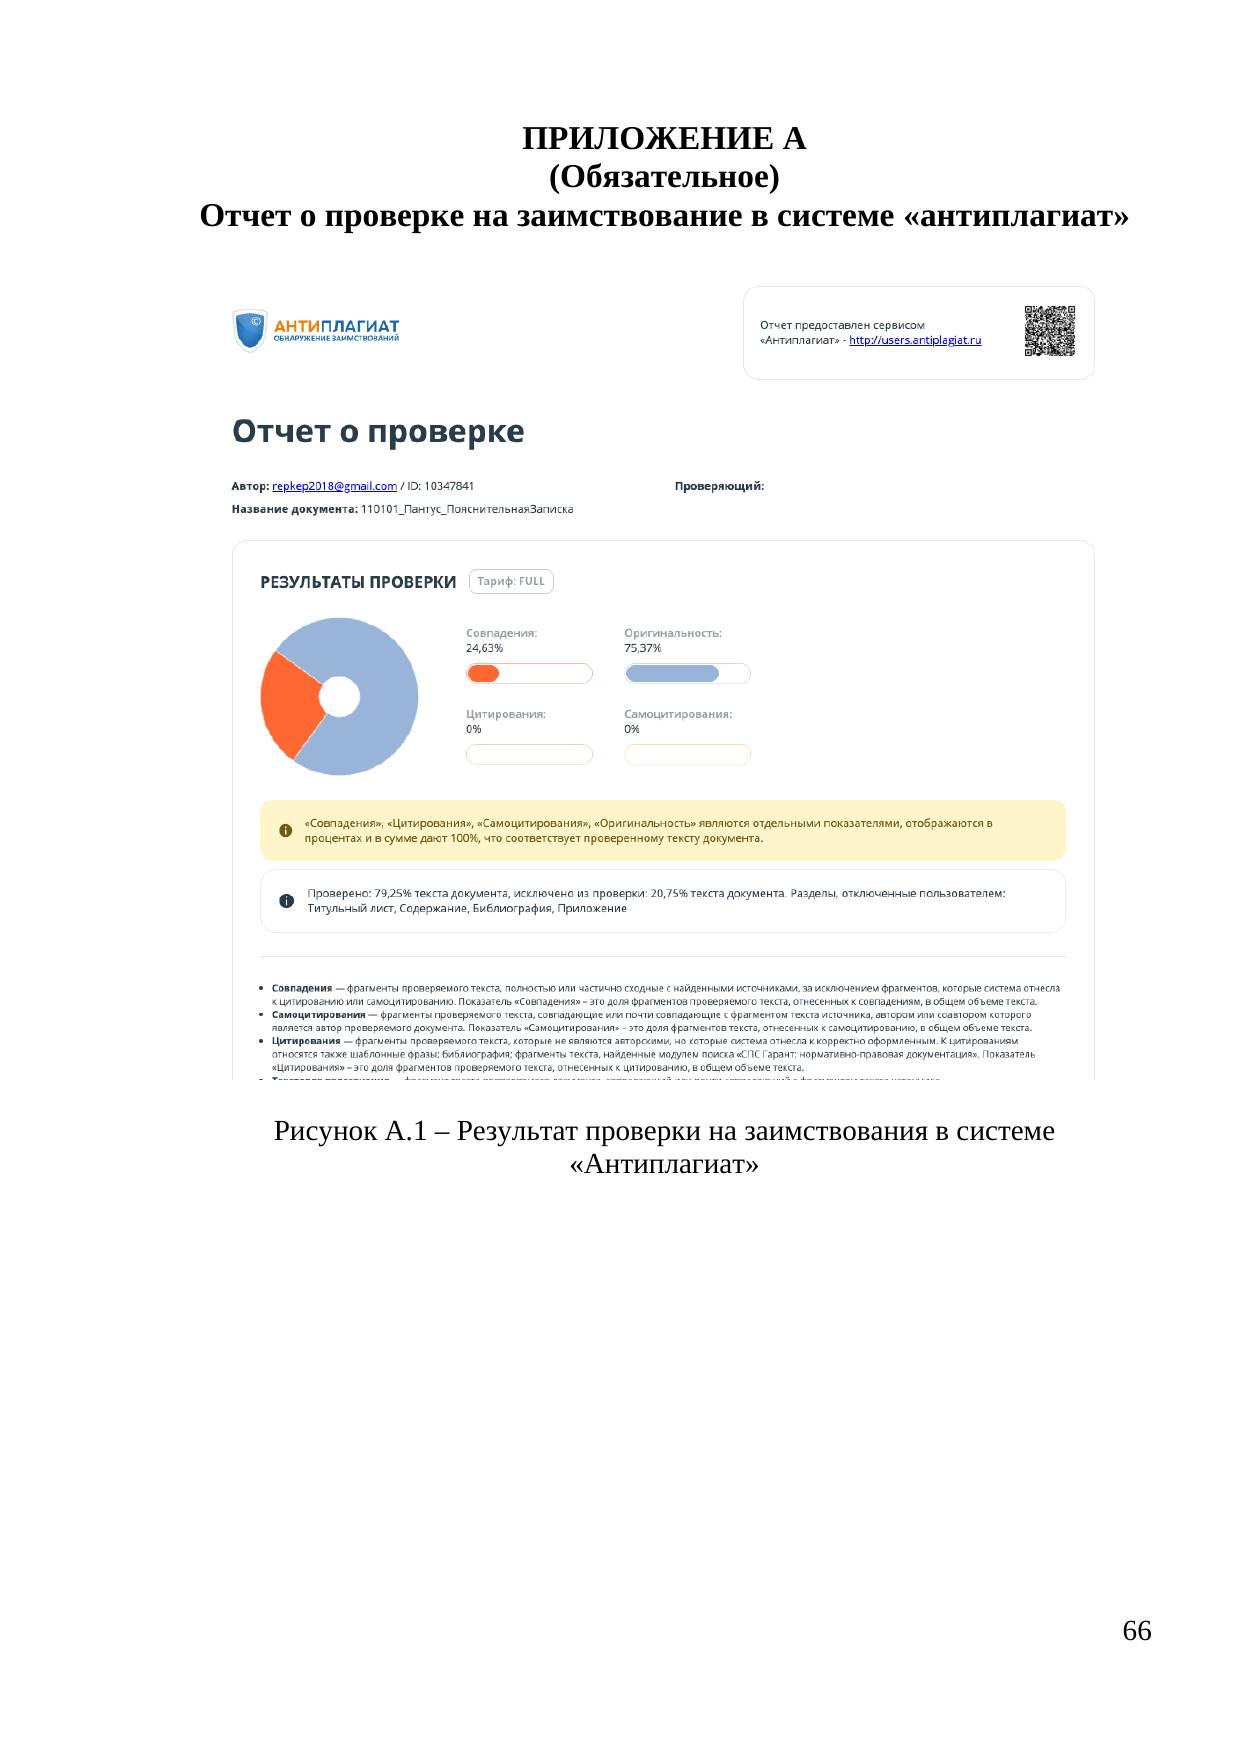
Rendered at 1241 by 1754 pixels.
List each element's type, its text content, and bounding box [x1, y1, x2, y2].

text Рисунок А.1 – Результат проверки на заимствования в системе «Антиплагиат» [177, 1113, 1152, 1180]
subtitle Отчет о проверке на заимствование в системе «антиплагиат» [177, 195, 1152, 233]
picture [177, 266, 1152, 1080]
subtitle (Обязательное) [177, 156, 1152, 195]
subtitle ПРИЛОЖЕНИЕ А [177, 118, 1152, 156]
